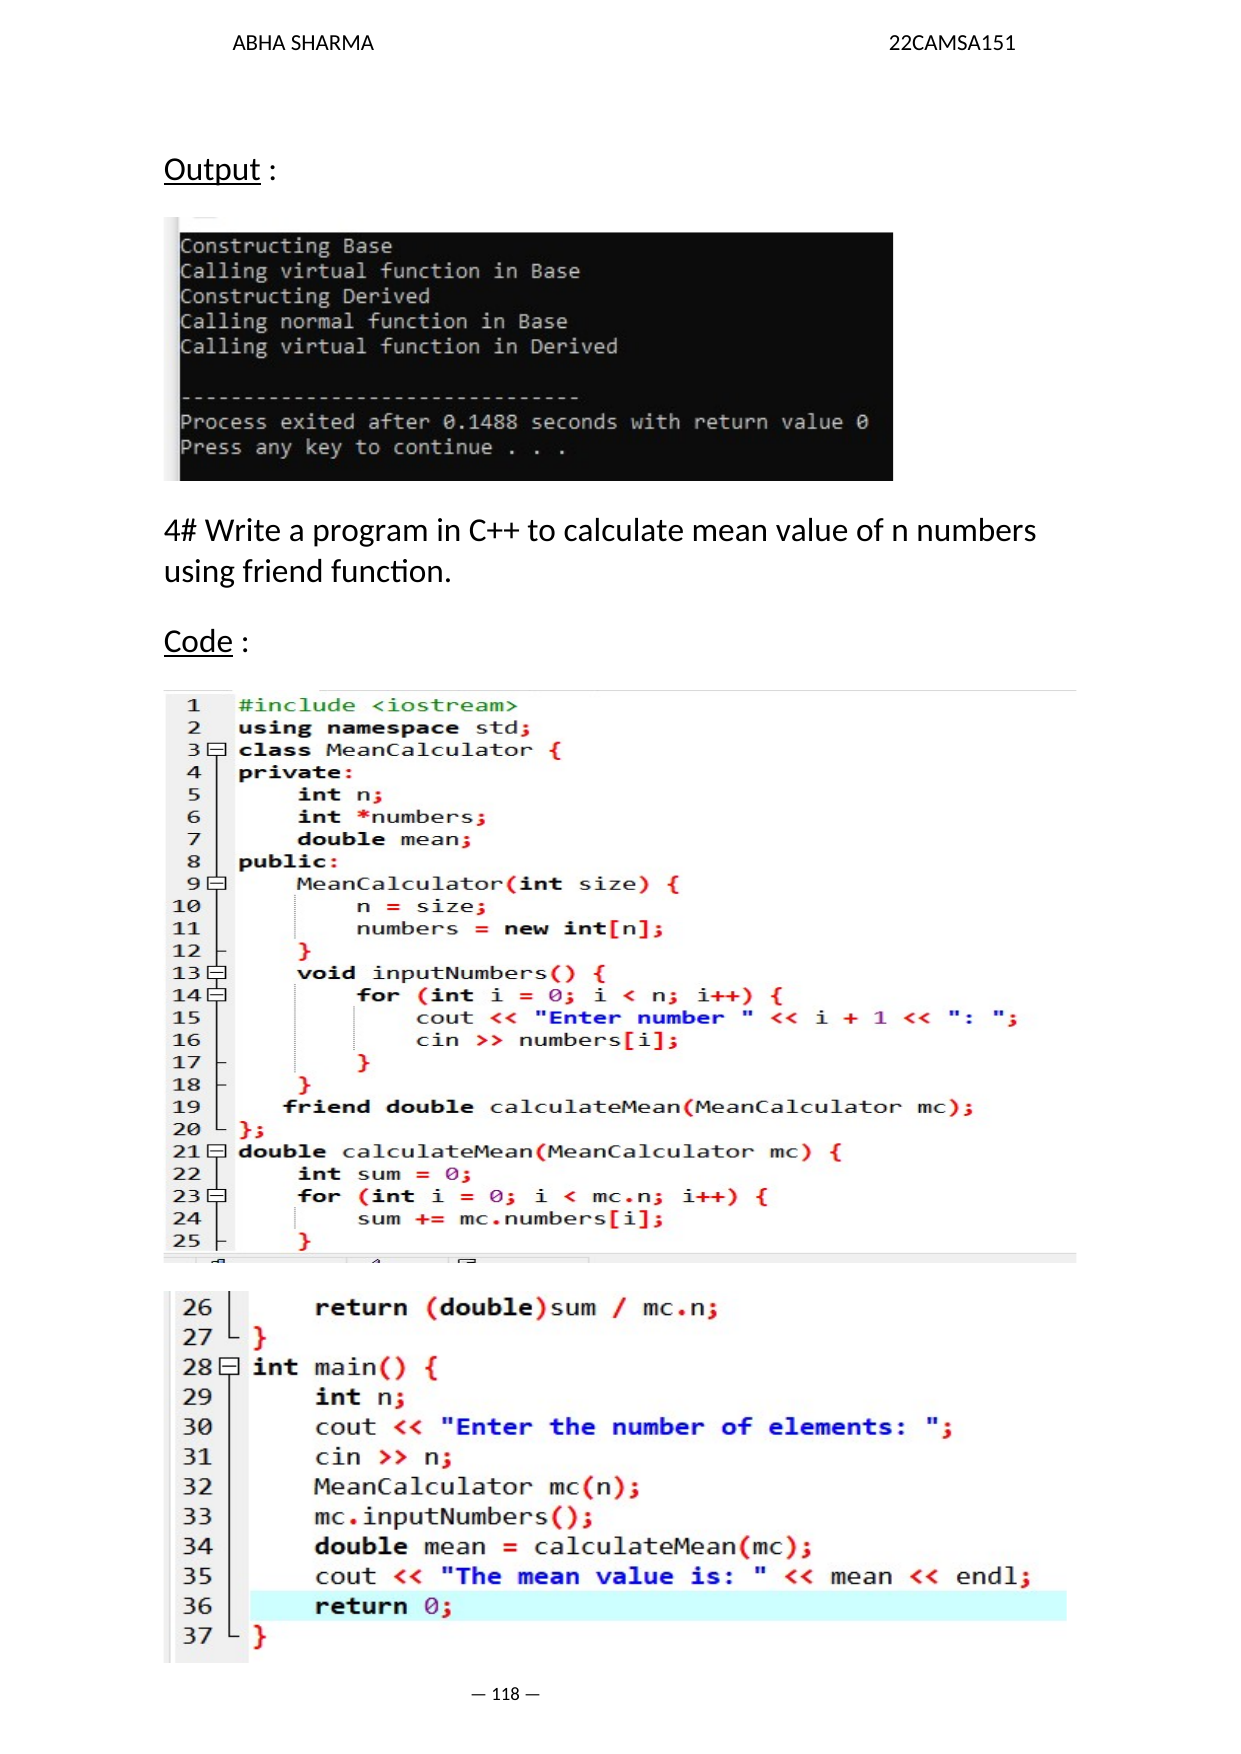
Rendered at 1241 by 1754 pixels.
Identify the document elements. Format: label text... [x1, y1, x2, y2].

text 4# Write a program in C++ to calculate mean value of n numbers using friend function. [163, 509, 1077, 591]
picture [163, 1291, 1067, 1663]
picture [163, 690, 1077, 1263]
text Output : [163, 148, 1077, 189]
picture [163, 217, 894, 481]
text Code : [163, 620, 1077, 661]
